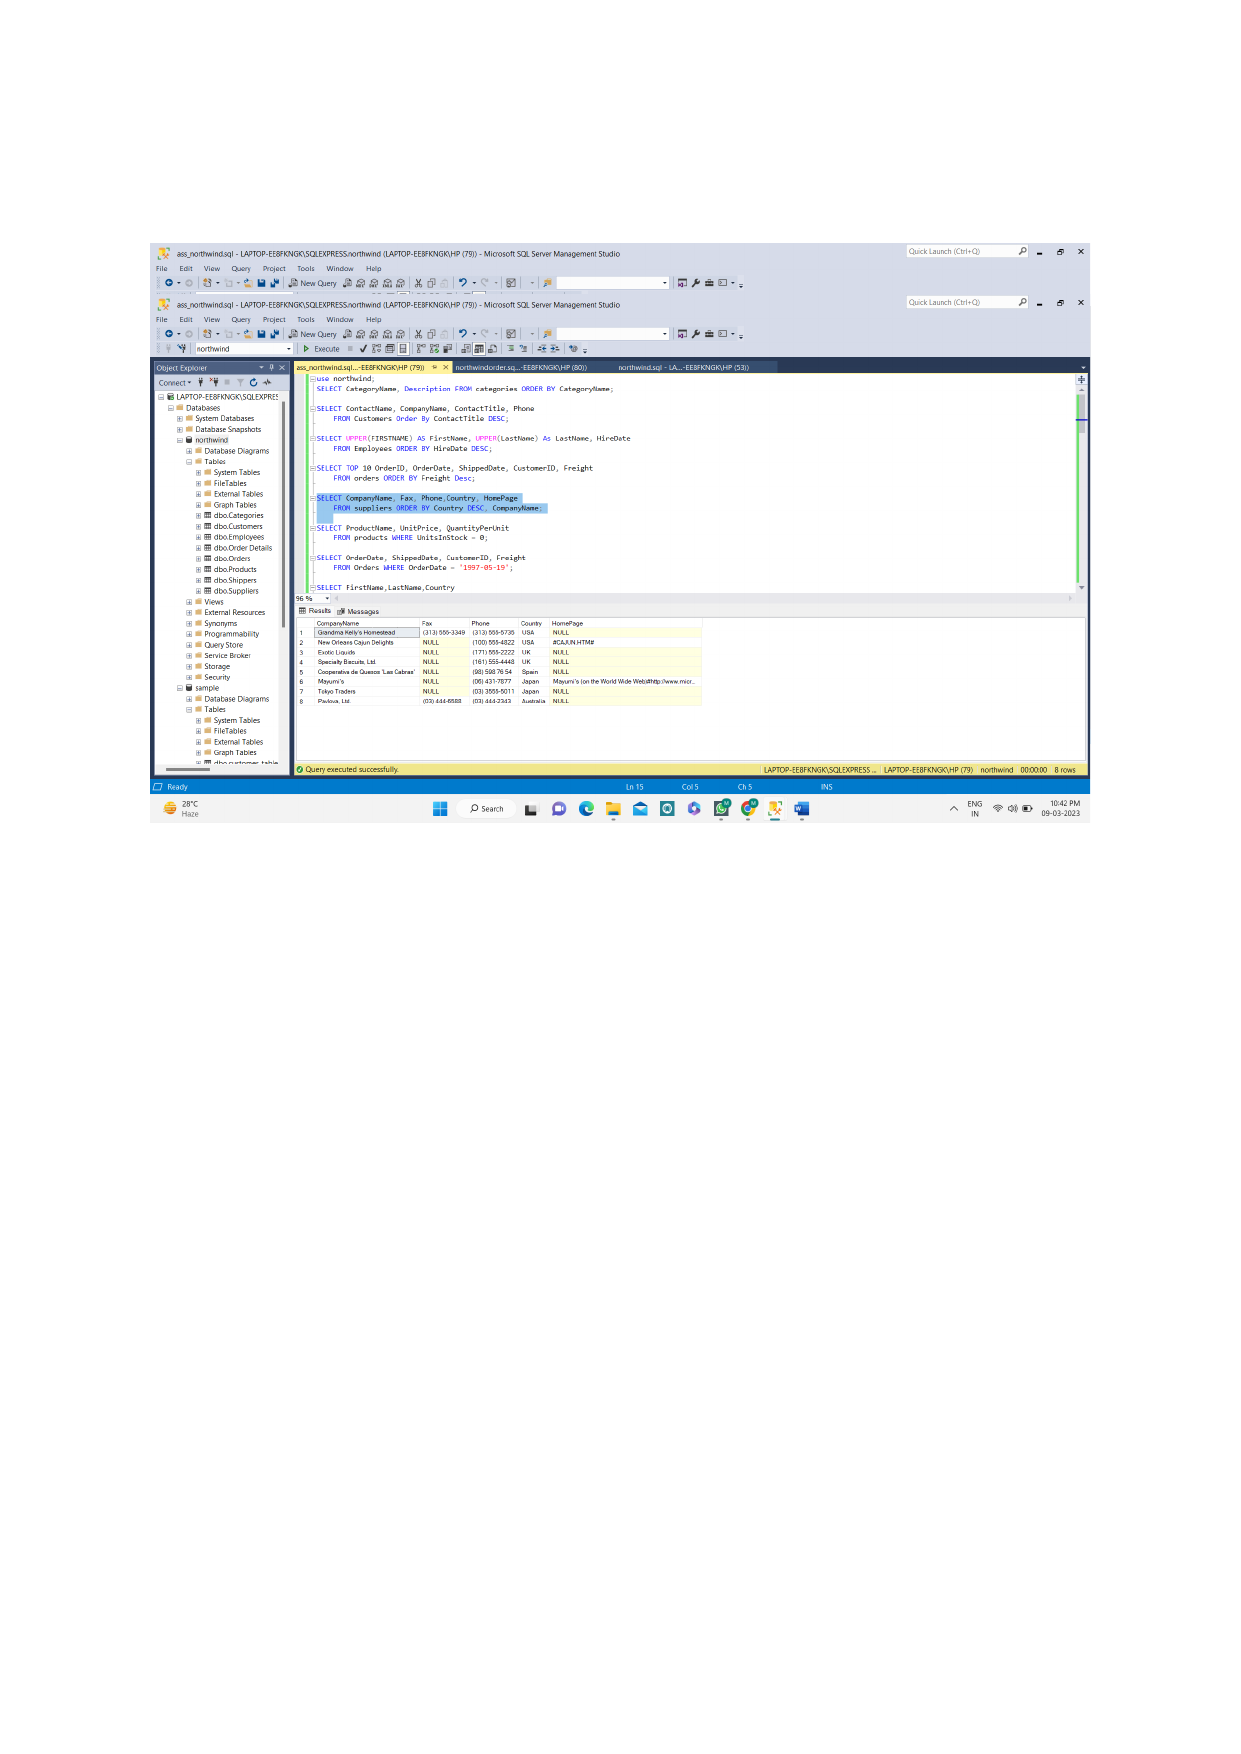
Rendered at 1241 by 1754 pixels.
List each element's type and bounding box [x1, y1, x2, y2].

picture [150, 243, 1091, 823]
